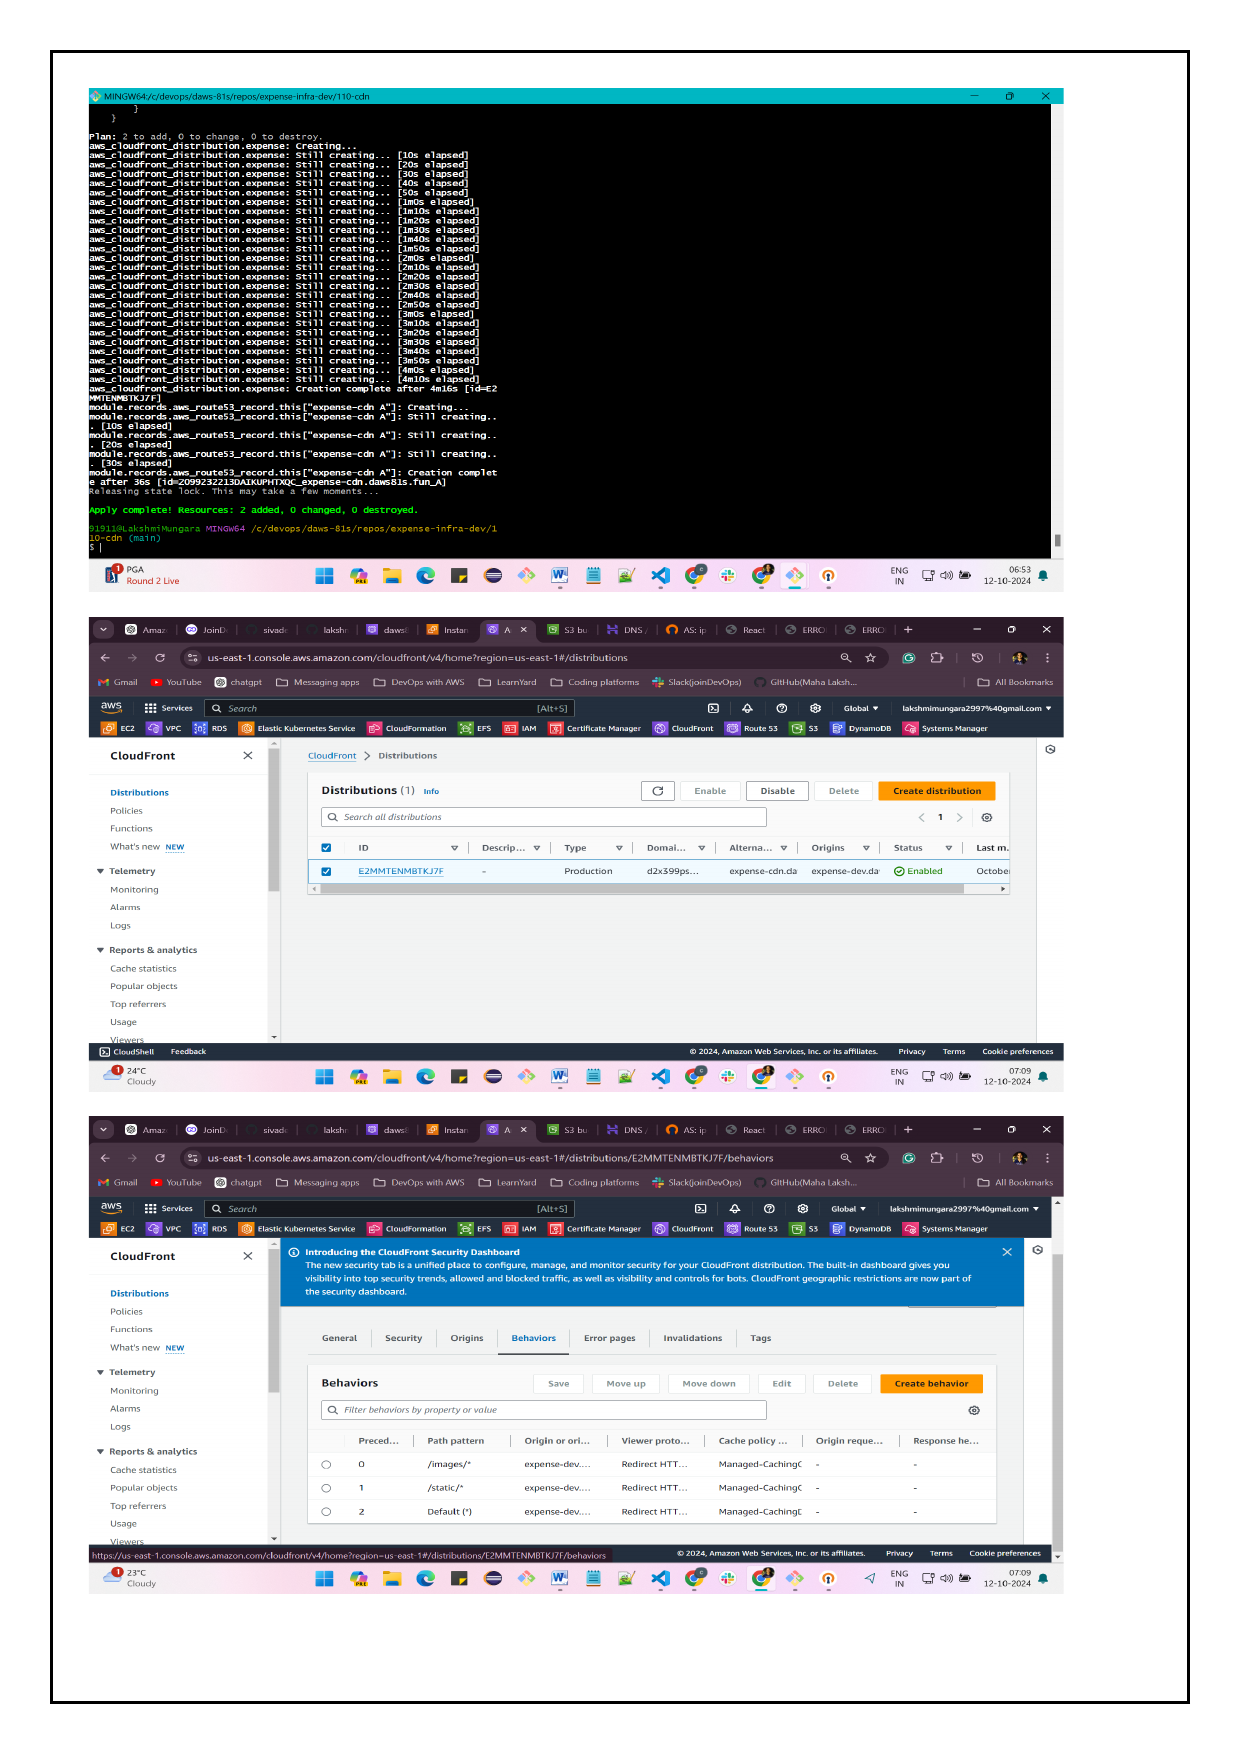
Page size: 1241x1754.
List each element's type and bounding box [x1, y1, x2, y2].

picture [88, 617, 1064, 1092]
picture [88, 1116, 1064, 1594]
picture [88, 88, 1064, 592]
